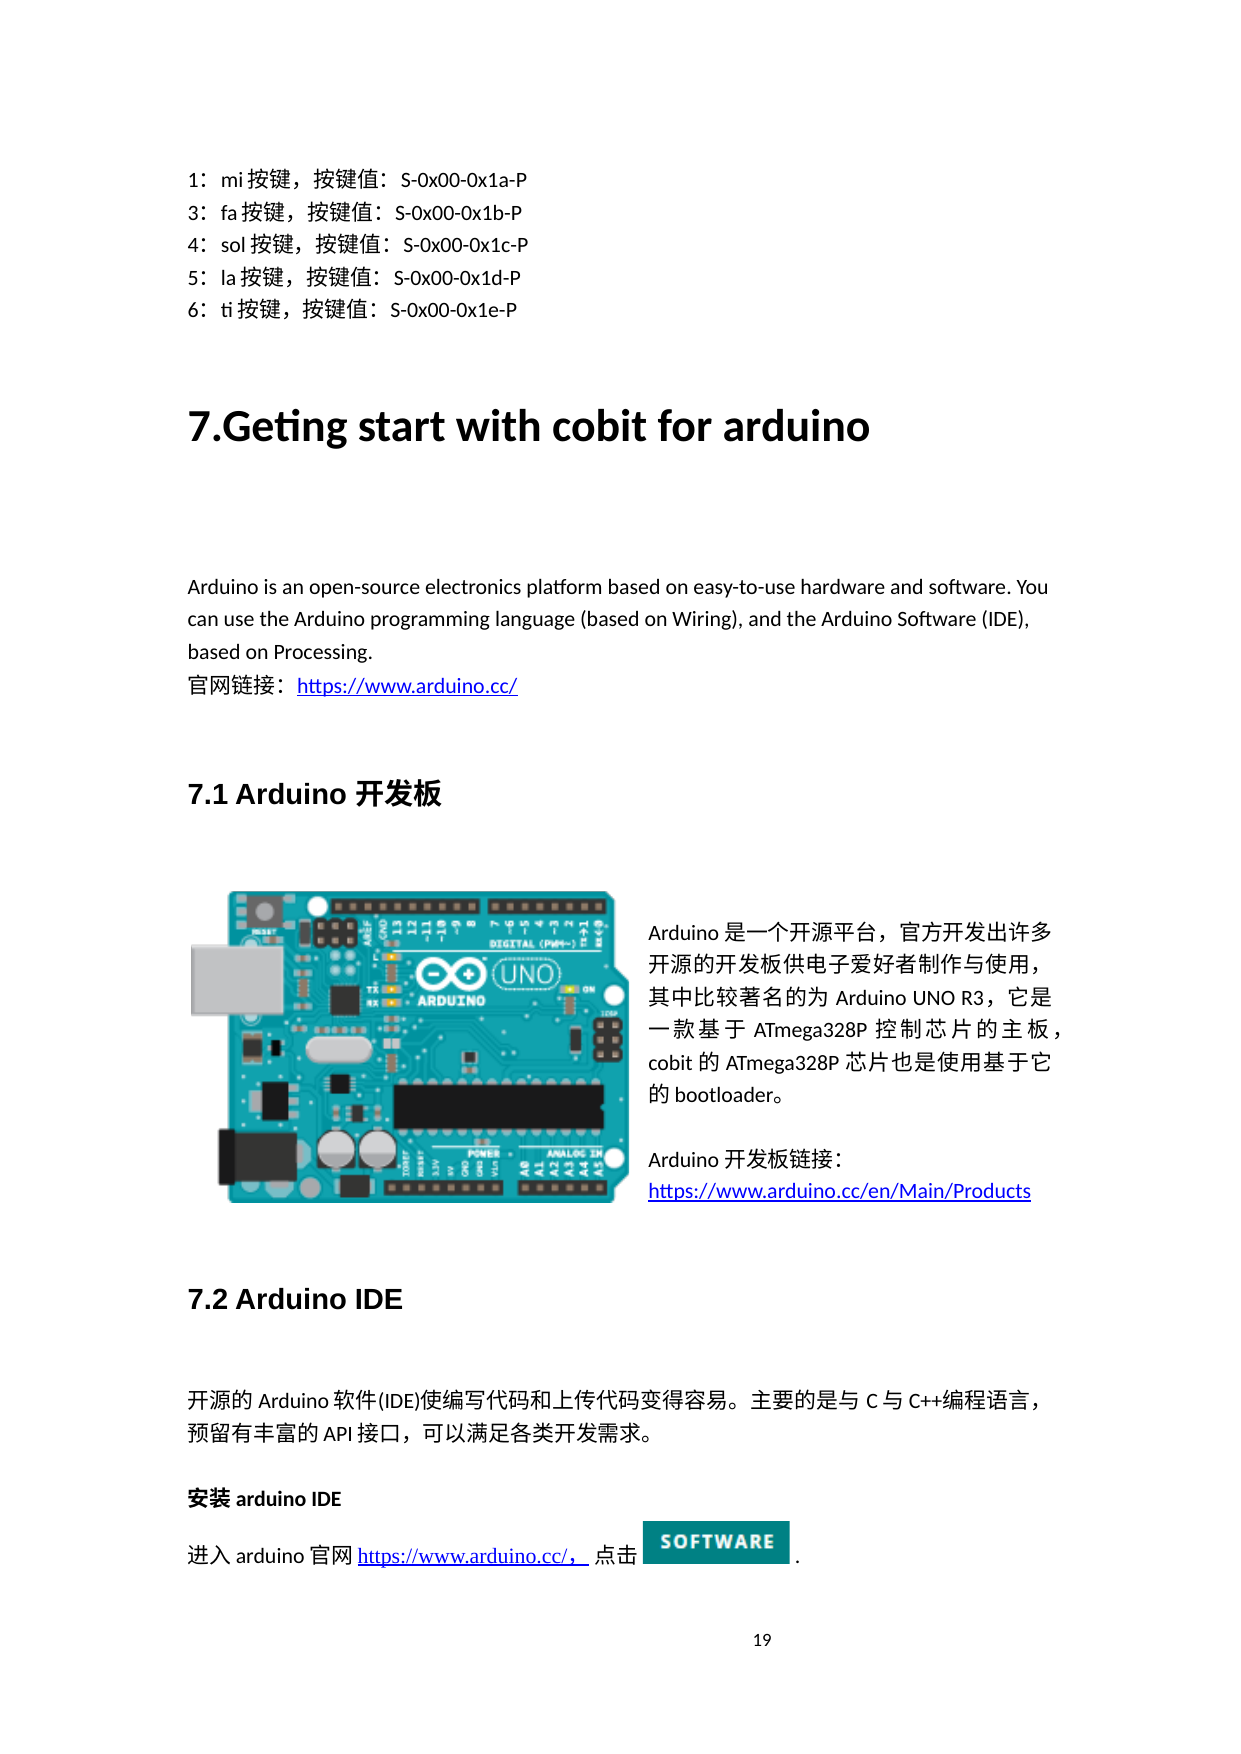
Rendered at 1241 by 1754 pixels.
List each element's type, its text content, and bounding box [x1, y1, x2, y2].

text 安装arduino IDE [187, 1480, 1053, 1513]
subtitle 7.1 Arduino 开发板 [187, 759, 1053, 824]
text Arduino 开发板链接： [630, 1142, 1053, 1174]
subtitle 7.2 Arduino IDE [187, 1267, 1053, 1332]
text based on Processing. [187, 635, 1053, 667]
picture [190, 890, 630, 1203]
text Arduino is an open-source electronics platform based on easy-to-use hardware and software. You [187, 570, 1053, 602]
text 1：mi按键，按键值：S-0x00-0x1a-P [187, 162, 1053, 194]
picture [642, 1521, 790, 1564]
text https://www.arduino.cc/en/Main/Products [187, 1174, 1053, 1207]
text 官网链接：https://www.arduino.cc/ [187, 667, 1053, 700]
text 4：sol按键，按键值：S-0x00-0x1c-P [187, 227, 1053, 259]
text 5：la按键，按键值：S-0x00-0x1d-P [187, 259, 1053, 292]
subtitle 7.Geting start with cobit for arduino [187, 392, 1053, 457]
text 6：ti按键，按键值：S-0x00-0x1e-P [187, 292, 1053, 324]
text 3：fa按键，按键值：S-0x00-0x1b-P [187, 194, 1053, 227]
text 进入arduino官网 https://www.arduino.cc/， 点击 . [187, 1513, 1053, 1578]
text Arduino 是一个开源平台，官方开发出许多开源的开发板供电子爱好者制作与使用，其中比较著名的为Arduino UNO R3，它是一款基于ATmega328P控制芯片的主板，cobit的ATmega328P芯片也是使用基于它的bootloader。 [630, 914, 1053, 1109]
text can use the Arduino programming language (based on Wiring), and the Arduino Software (IDE), [187, 602, 1053, 635]
text 开源的Arduino软件(IDE)使编写代码和上传代码变得容易。主要的是与C与C++编程语言，预留有丰富的API接口，可以满足各类开发需求。 [187, 1383, 1053, 1448]
